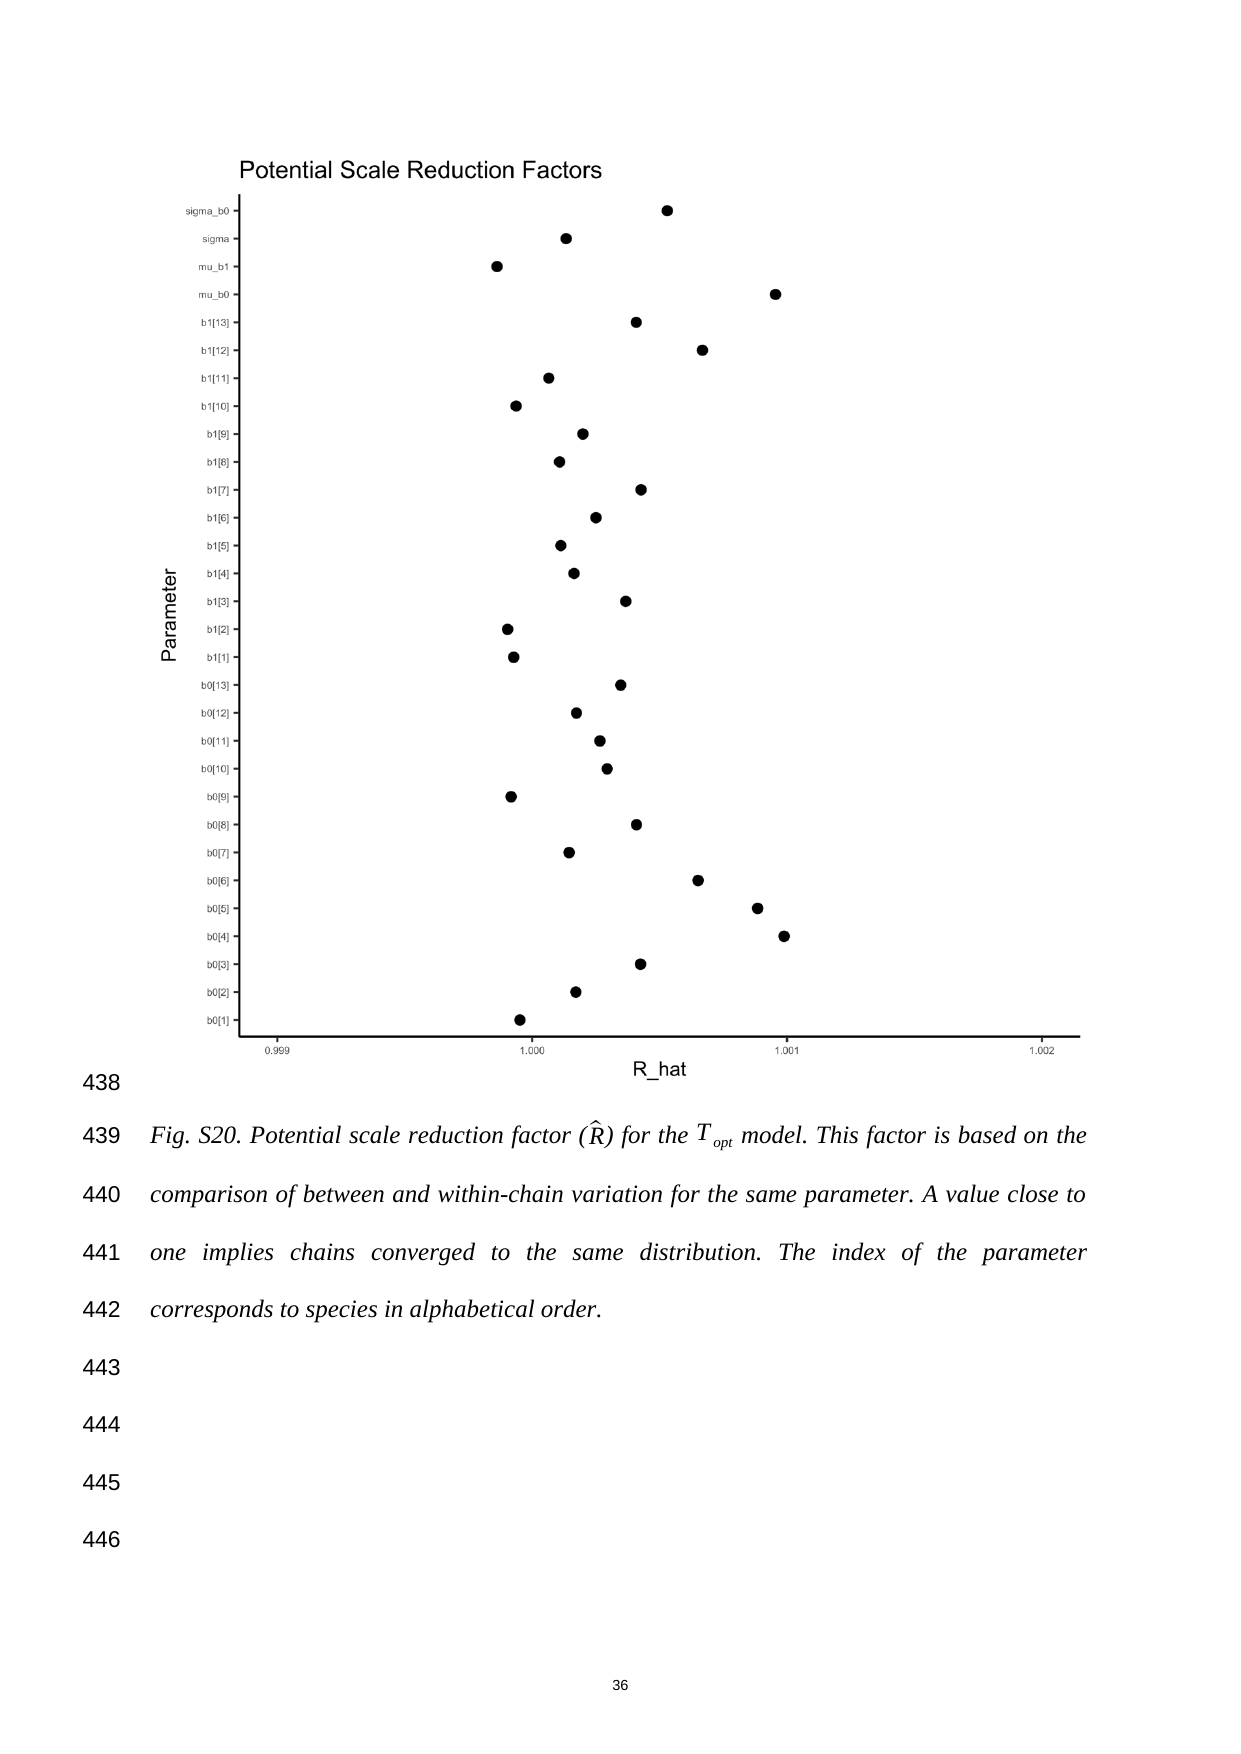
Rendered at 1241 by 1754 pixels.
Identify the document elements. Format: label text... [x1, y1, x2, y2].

picture [150, 150, 1091, 1091]
text Fig. S20. Potential scale reduction factor () for the model. This factor is based on the comparison of between and within-chain variation for the same parameter. A value close to one implies chains converged to the same distribution. The index of the parameter corresponds to species in alphabetical order. [150, 1119, 1090, 1323]
